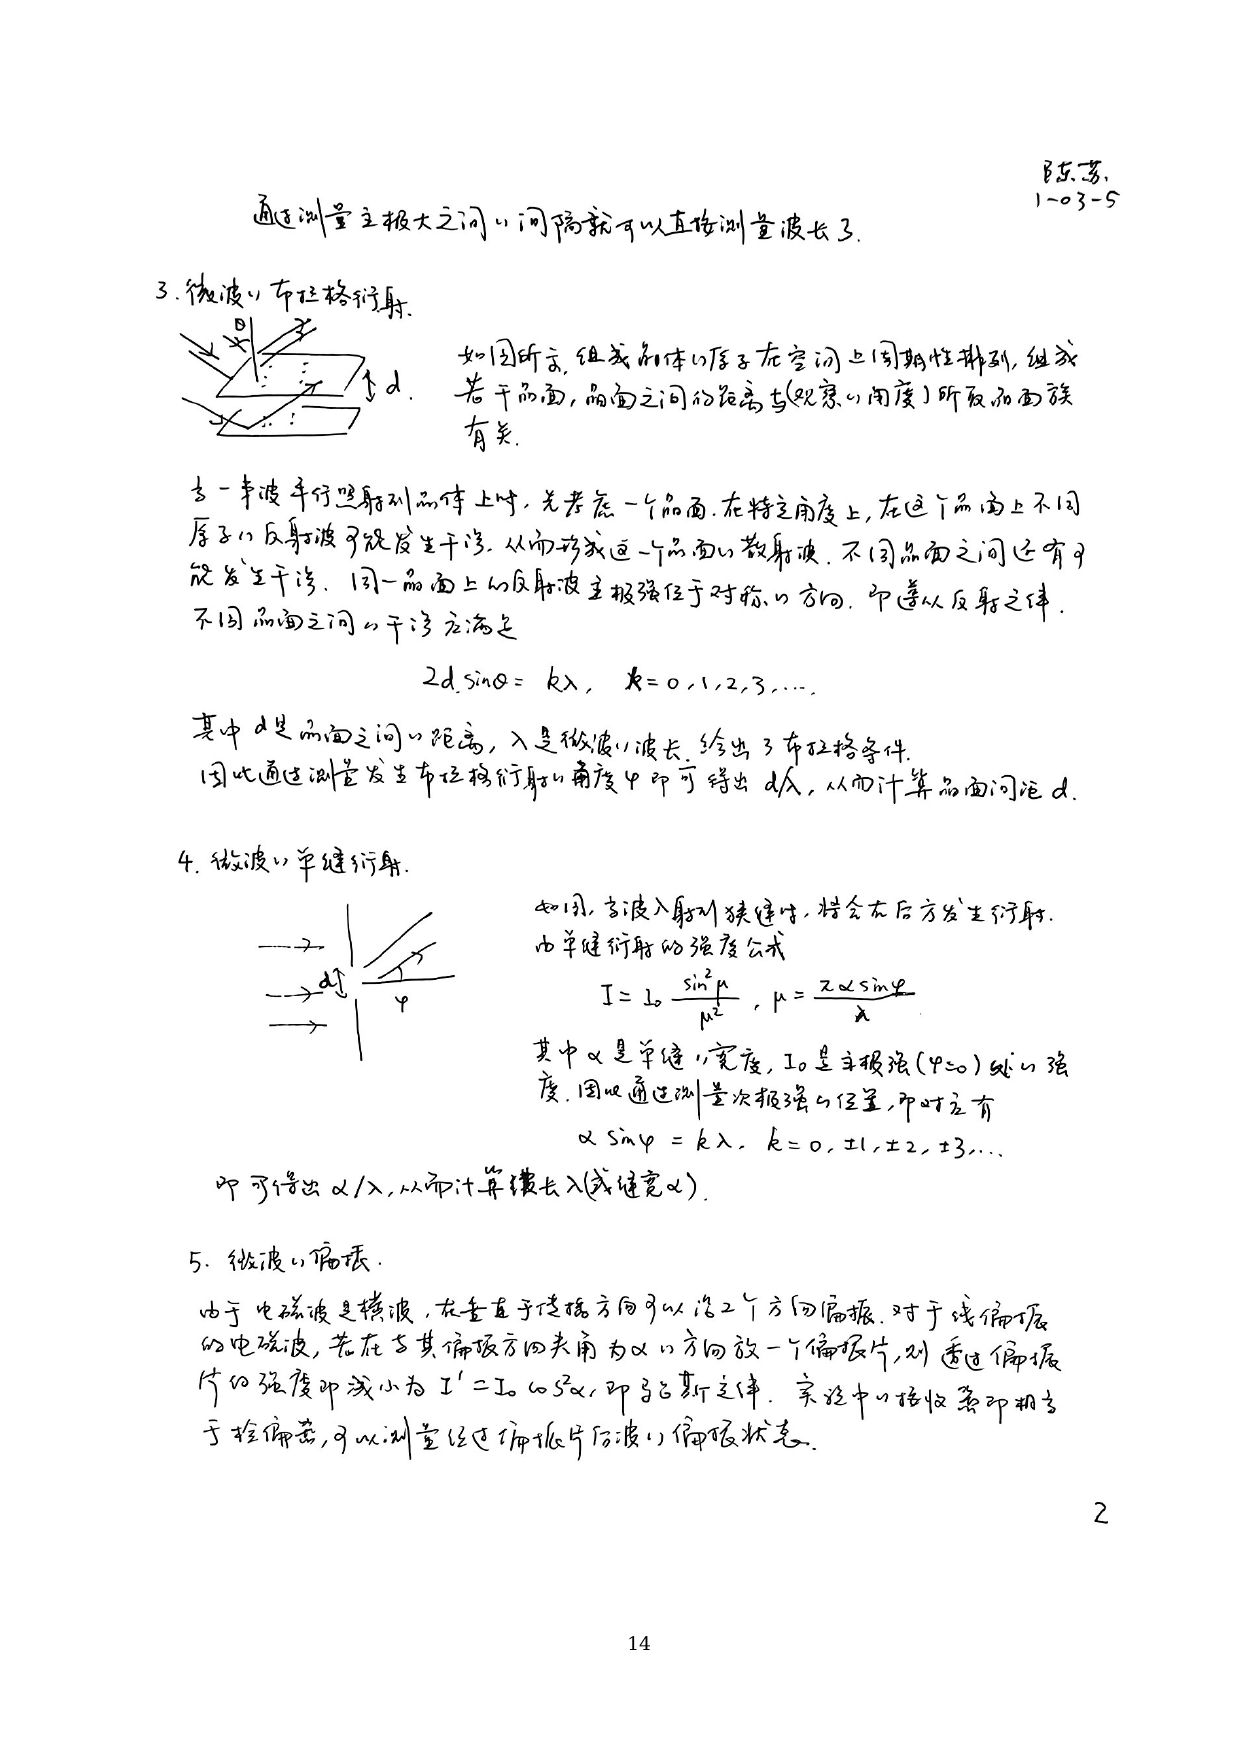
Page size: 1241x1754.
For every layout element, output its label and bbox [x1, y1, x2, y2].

picture [118, 160, 1123, 1529]
